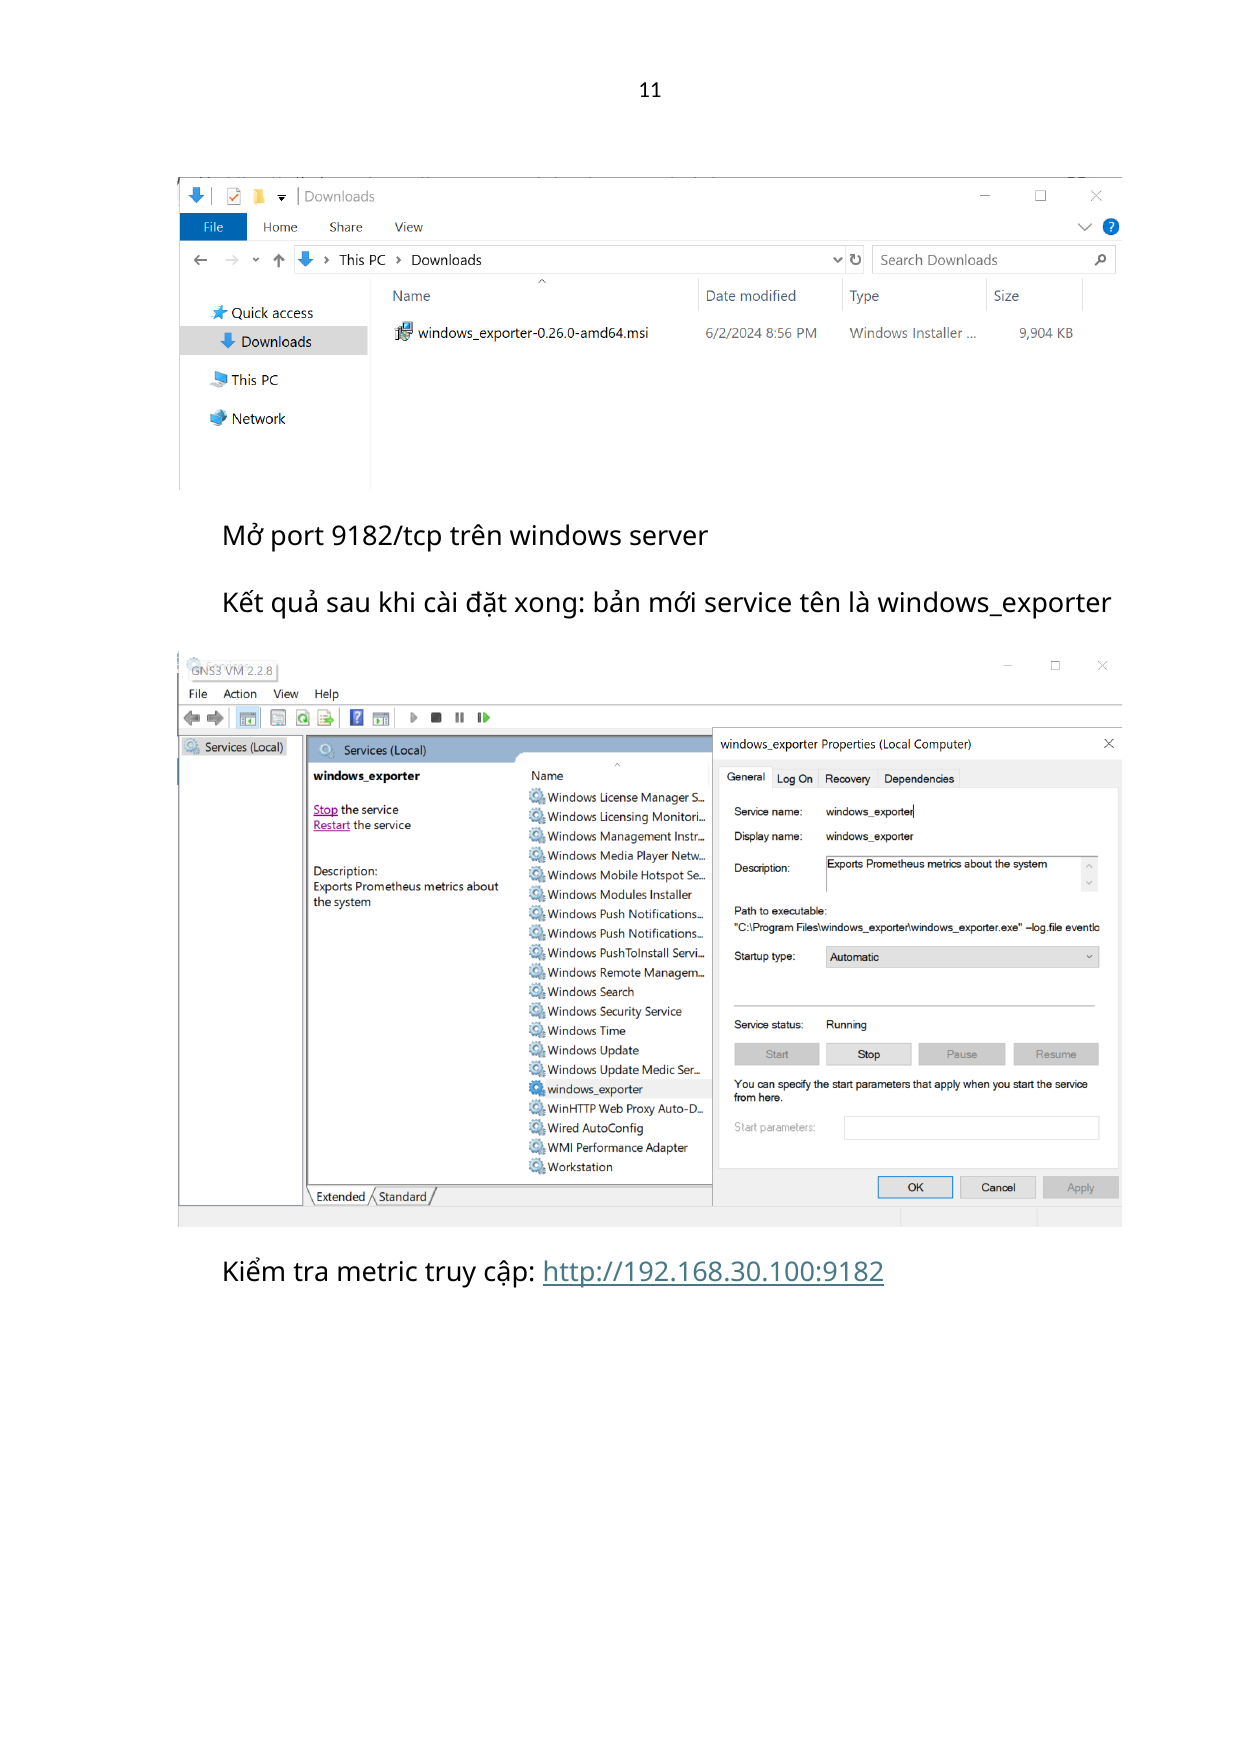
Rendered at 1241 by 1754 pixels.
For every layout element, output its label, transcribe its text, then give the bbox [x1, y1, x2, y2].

text Kiểm tra metric truy cập: http://192.168.30.100:9182 [177, 1253, 1122, 1289]
picture [177, 177, 1123, 490]
picture [177, 651, 1123, 1227]
text Mở port 9182/tcp trên windows server [177, 516, 1122, 553]
text Kết quả sau khi cài đặt xong: bản mới service tên là windows_exporter [177, 584, 1122, 621]
